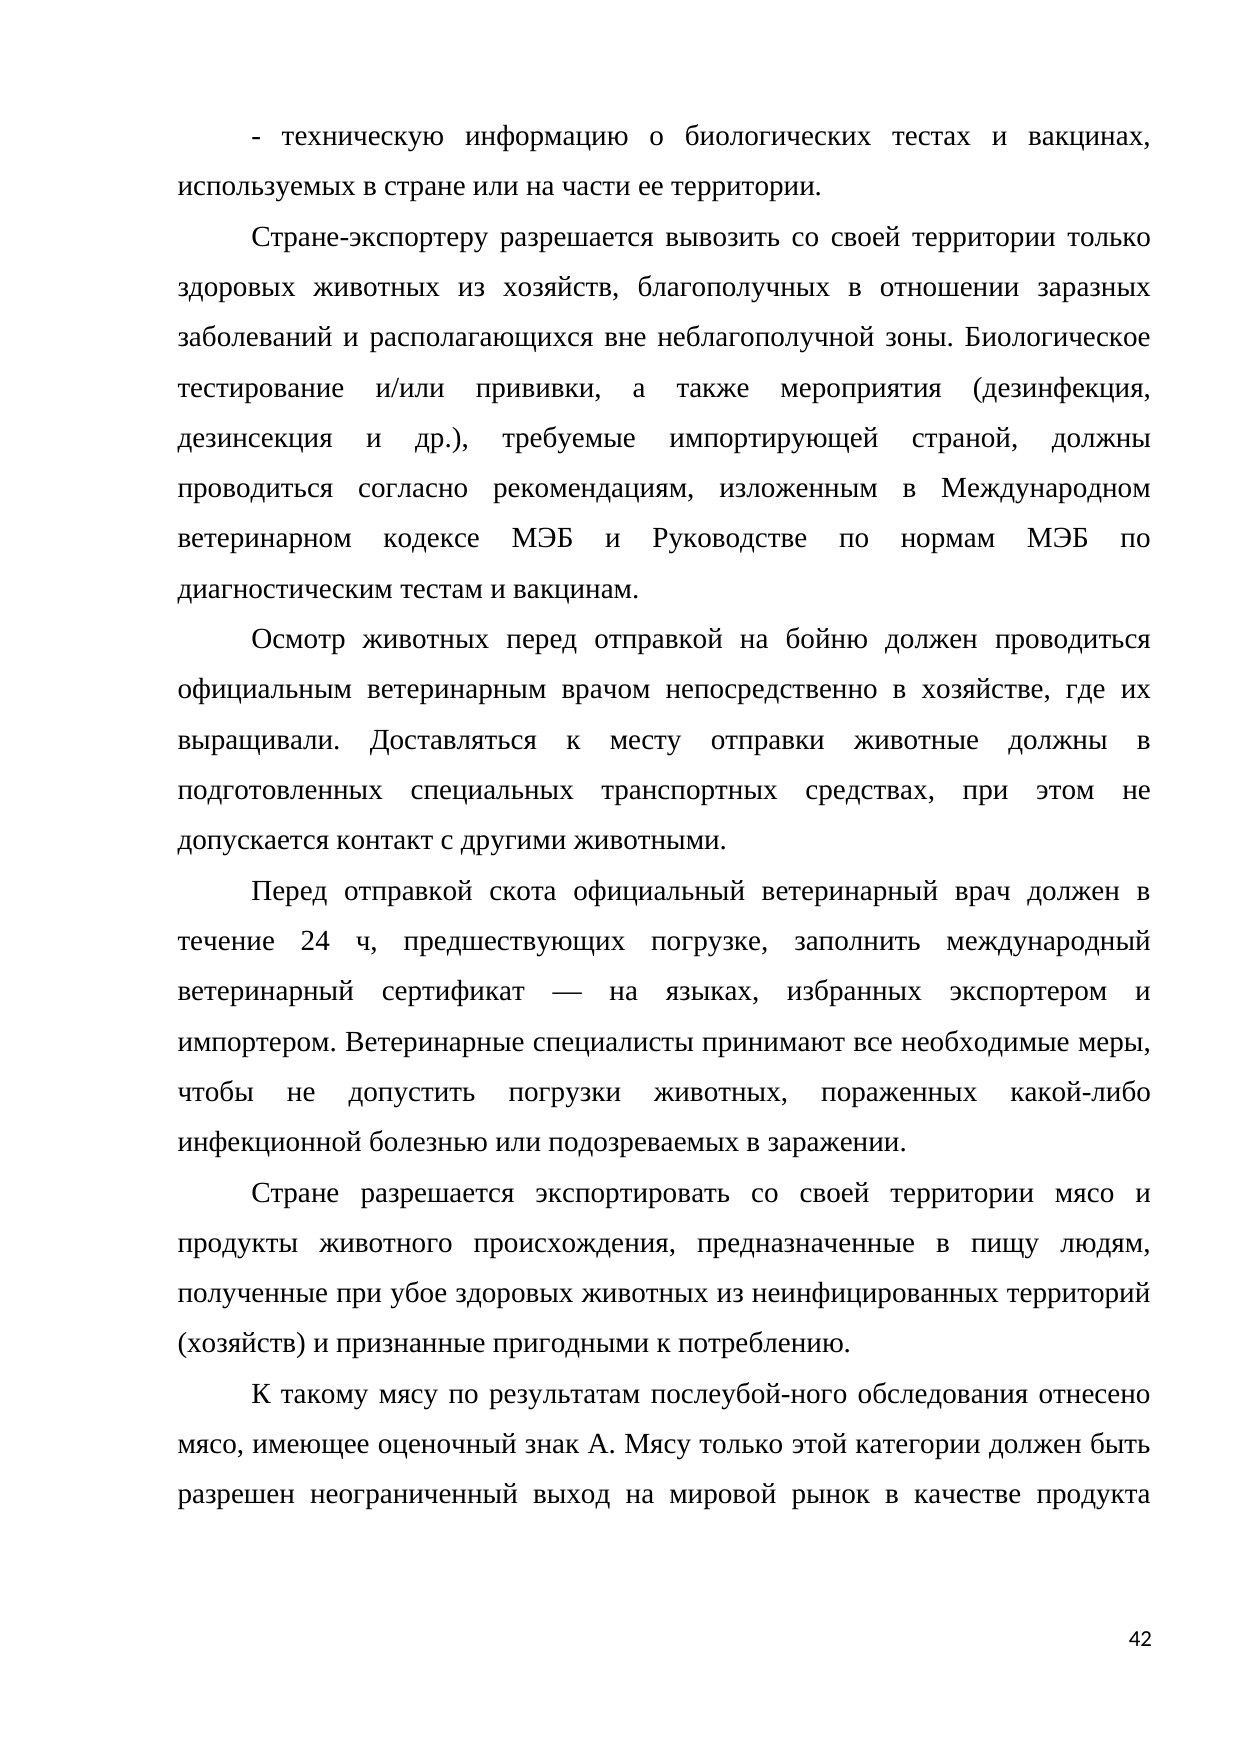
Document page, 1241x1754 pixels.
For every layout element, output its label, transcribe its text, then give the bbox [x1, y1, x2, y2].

text Стране-экспортеру разрешается вывозить со своей территории только здоровых животных из хозяйств, благополучных в отношении заразных заболеваний и располагающихся вне неблагополучной зоны. Биологическое тестирование и/или прививки, а также мероприятия (дезинфекция, дезинсекция и др.), требуемые импортирующей страной, должны проводиться согласно рекомендациям, изложенным в Международном ветеринарном кодексе МЭБ и Руководстве по нормам МЭБ по диагностическим тестам и вакцинам. [177, 219, 1152, 604]
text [177, 1376, 1152, 1510]
text Осмотр животных перед отправкой на бойню должен проводиться официальным ветеринарным врачом непосредственно в хозяйстве, где их выращивали. Доставляться к месту отправки животные должны в подготовленных специальных транспортных средствах, при этом не допускается контакт с другими животными. [177, 621, 1152, 856]
text Перед отправкой скота официальный ветеринарный врач должен в течение 24 ч, предшествующих погрузке, заполнить международный ветеринарный сертификат — на языках, избранных экспортером и импортером. Ветеринарные специалисты принимают все необходимые меры, чтобы не допустить погрузки животных, пораженных какой-либо инфекционной болезнью или подозреваемых в заражении. [177, 873, 1152, 1158]
text Стране разрешается экспортировать со своей территории мясо и продукты животного происхождения, предназначенные в пищу людям, полученные при убое здоровых животных из неинфицированных территорий (хозяйств) и признанные пригодными к потреблению. [177, 1175, 1152, 1359]
text - техническую информацию о биологических тестах и вакцинах, используемых в стране или на части ее территории. [177, 118, 1152, 202]
